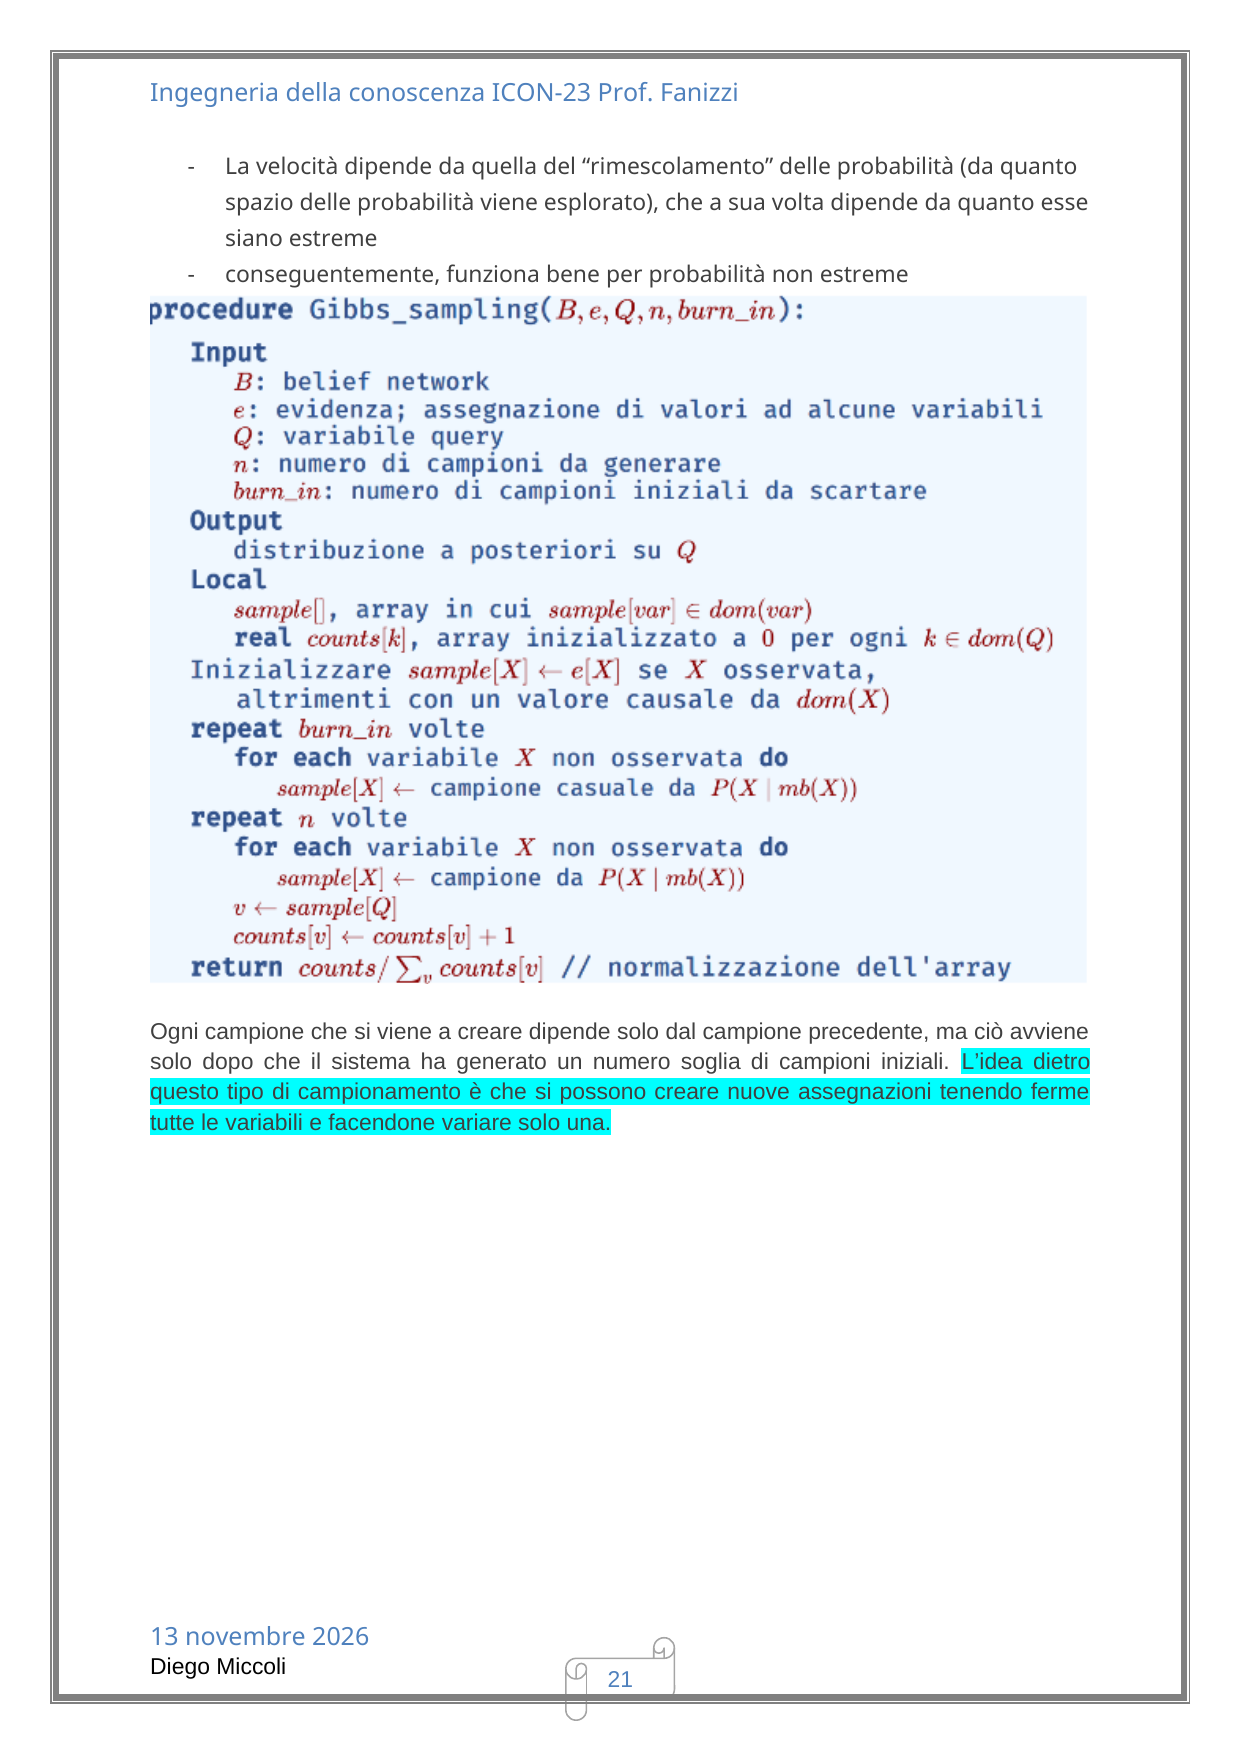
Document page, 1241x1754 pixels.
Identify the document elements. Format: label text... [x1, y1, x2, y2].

list conseguentemente, funziona bene per probabilità non estreme [187, 258, 1090, 289]
list La velocità dipende da quella del “rimescolamento” delle probabilità (da quanto spazio delle probabilità viene esplorato), che a sua volta dipende da quanto esse siano estreme [187, 150, 1090, 253]
text Ogni campione che si viene a creare dipende solo dal campione precedente, ma ciò avviene solo dopo che il sistema ha generato un numero soglia di campioni iniziali. L’idea dietro questo tipo di campionamento è che si possono creare nuove assegnazioni tenendo ferme tutte le variabili e facendone variare solo una. [150, 1105, 1090, 1135]
picture [150, 293, 1087, 984]
text Ogni campione che si viene a creare dipende solo dal campione precedente, ma ciò avviene solo dopo che il sistema ha generato un numero soglia di campioni iniziali. L’idea dietro questo tipo di campionamento è che si possono creare nuove assegnazioni tenendo ferme tutte le variabili e facendone variare solo una. [150, 1018, 1090, 1078]
